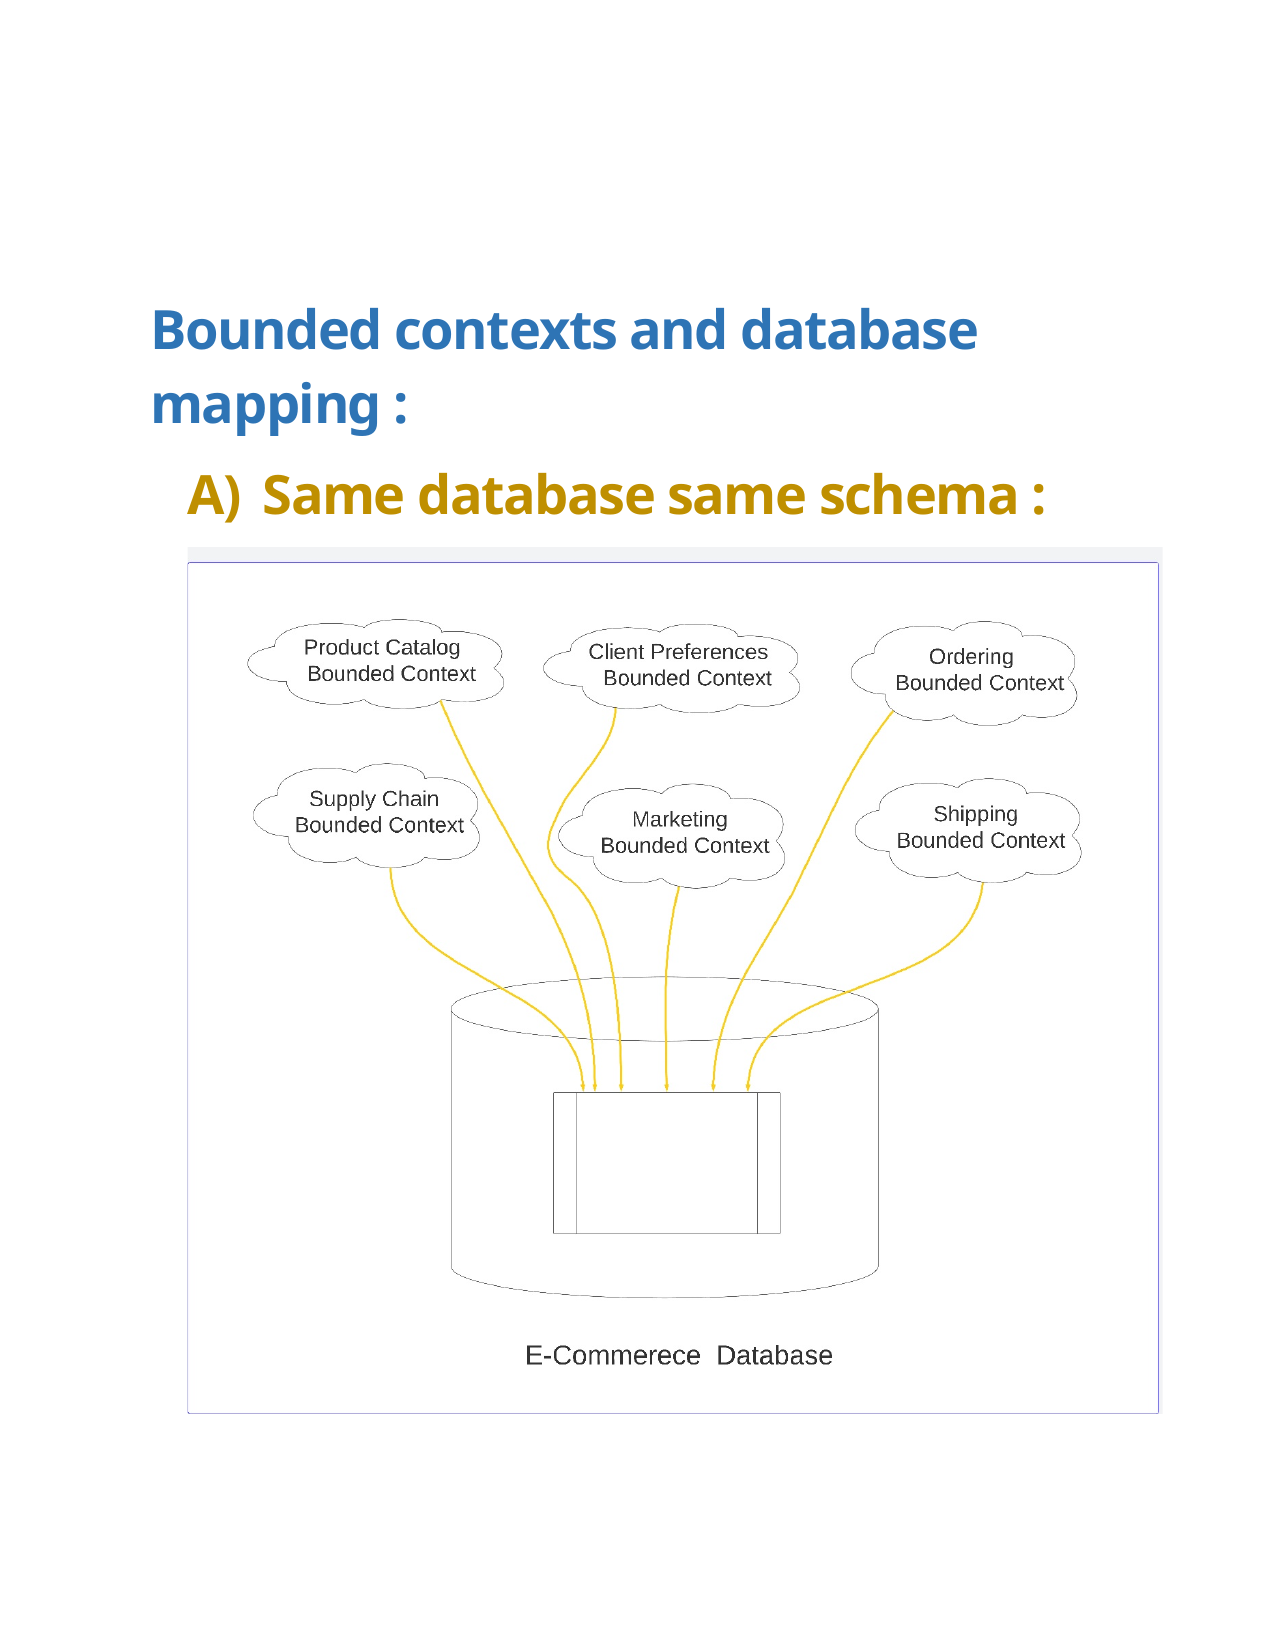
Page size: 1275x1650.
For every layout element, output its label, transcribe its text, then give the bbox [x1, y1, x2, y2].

list Same database same schema : [187, 456, 1125, 530]
picture [187, 547, 1163, 1414]
text Bounded contexts and database mapping : [150, 291, 1125, 439]
